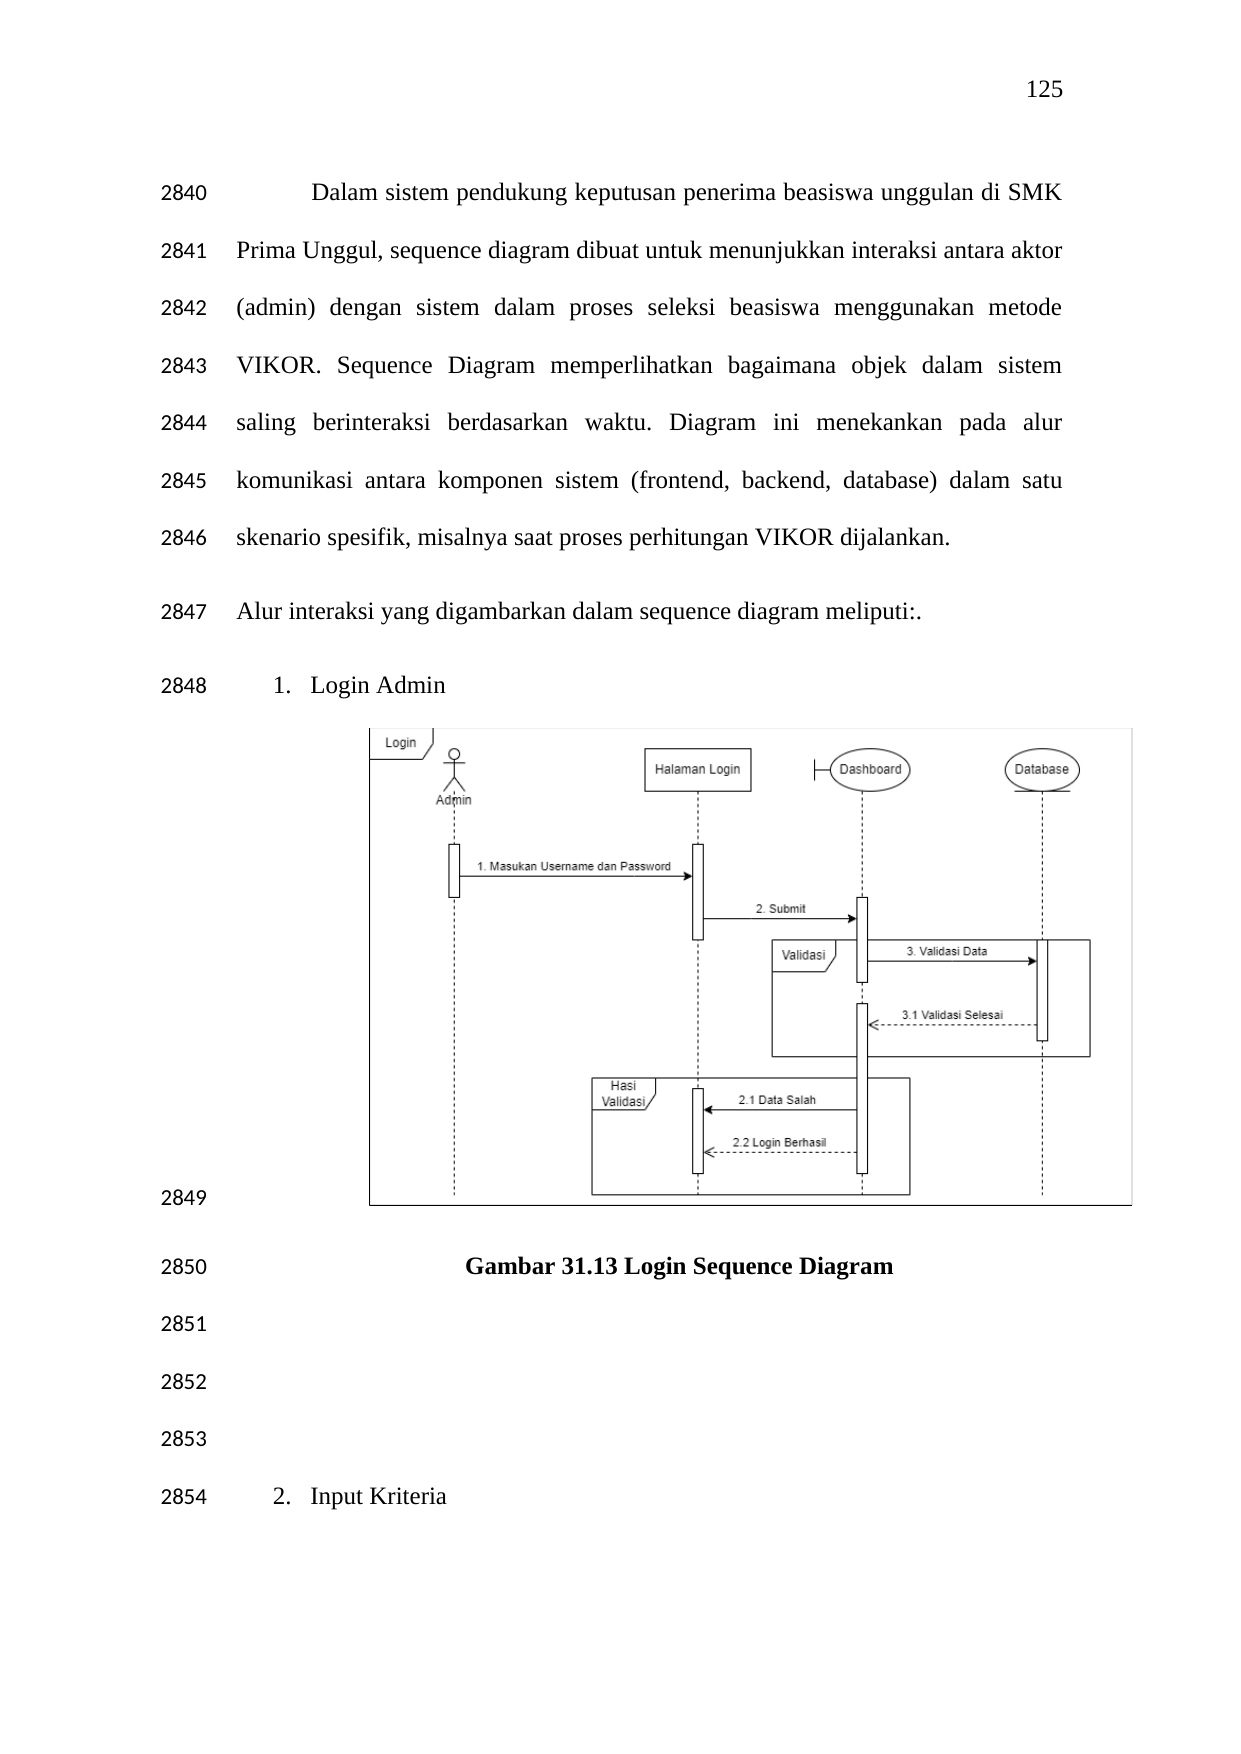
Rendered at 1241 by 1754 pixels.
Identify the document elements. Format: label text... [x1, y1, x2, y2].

list Login Admin [273, 671, 1063, 699]
list Input Kriteria [273, 1481, 1063, 1509]
picture [369, 728, 1133, 1206]
text Dalam sistem pendukung keputusan penerima beasiswa unggulan di SMK Prima Unggul, sequence diagram dibuat untuk menunjukkan interaksi antara aktor (admin) dengan sistem dalam proses seleksi beasiswa menggunakan metode VIKOR. Sequence Diagram memperlihatkan bagaimana objek dalam sistem saling berinteraksi berdasarkan waktu. Diagram ini menekankan pada alur komunikasi antara komponen sistem (frontend, backend, database) dalam satu skenario spesifik, misalnya saat proses perhitungan VIKOR dijalankan. [236, 177, 1063, 551]
text Alur interaksi yang digambarkan dalam sequence diagram meliputi:. [236, 596, 1063, 625]
